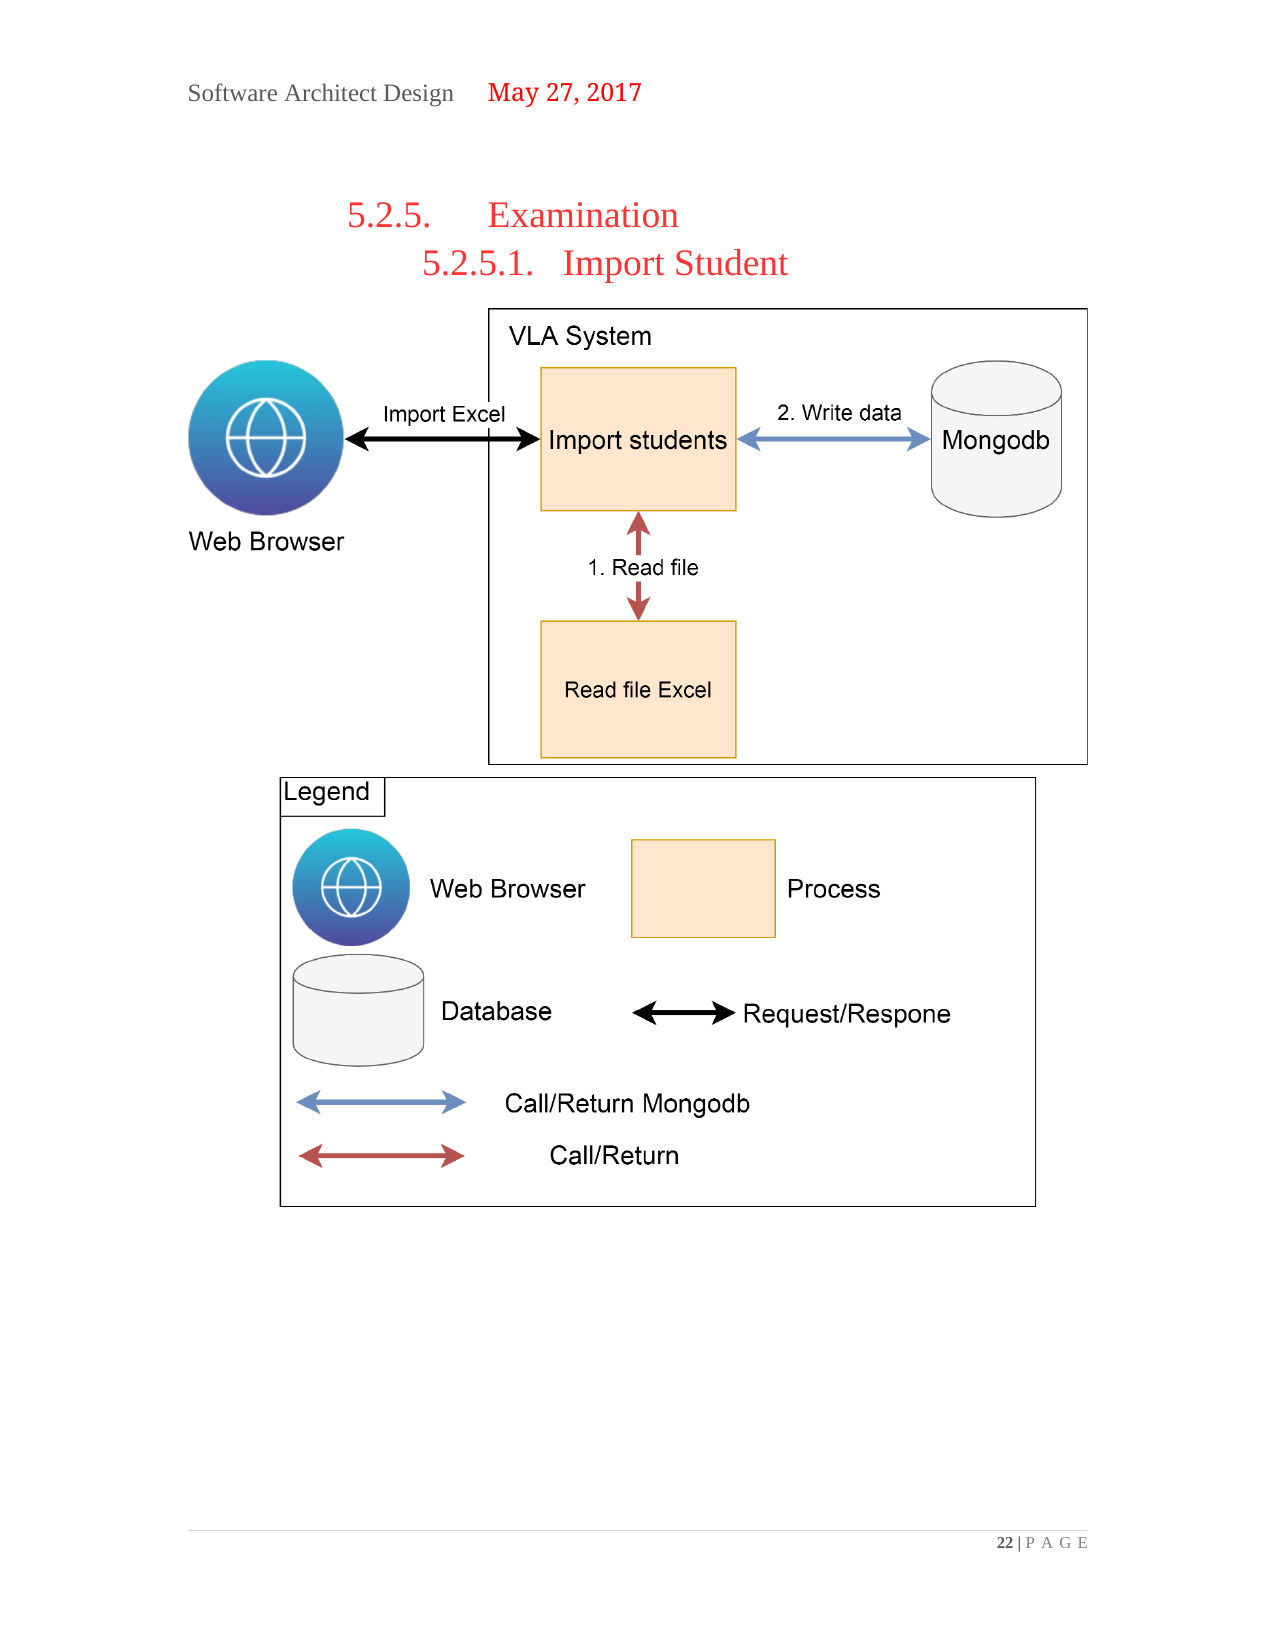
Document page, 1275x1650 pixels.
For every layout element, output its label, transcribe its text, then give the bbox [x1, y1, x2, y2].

list Examination [347, 192, 1087, 236]
picture [187, 308, 1088, 1207]
list Import Student [422, 240, 1087, 283]
